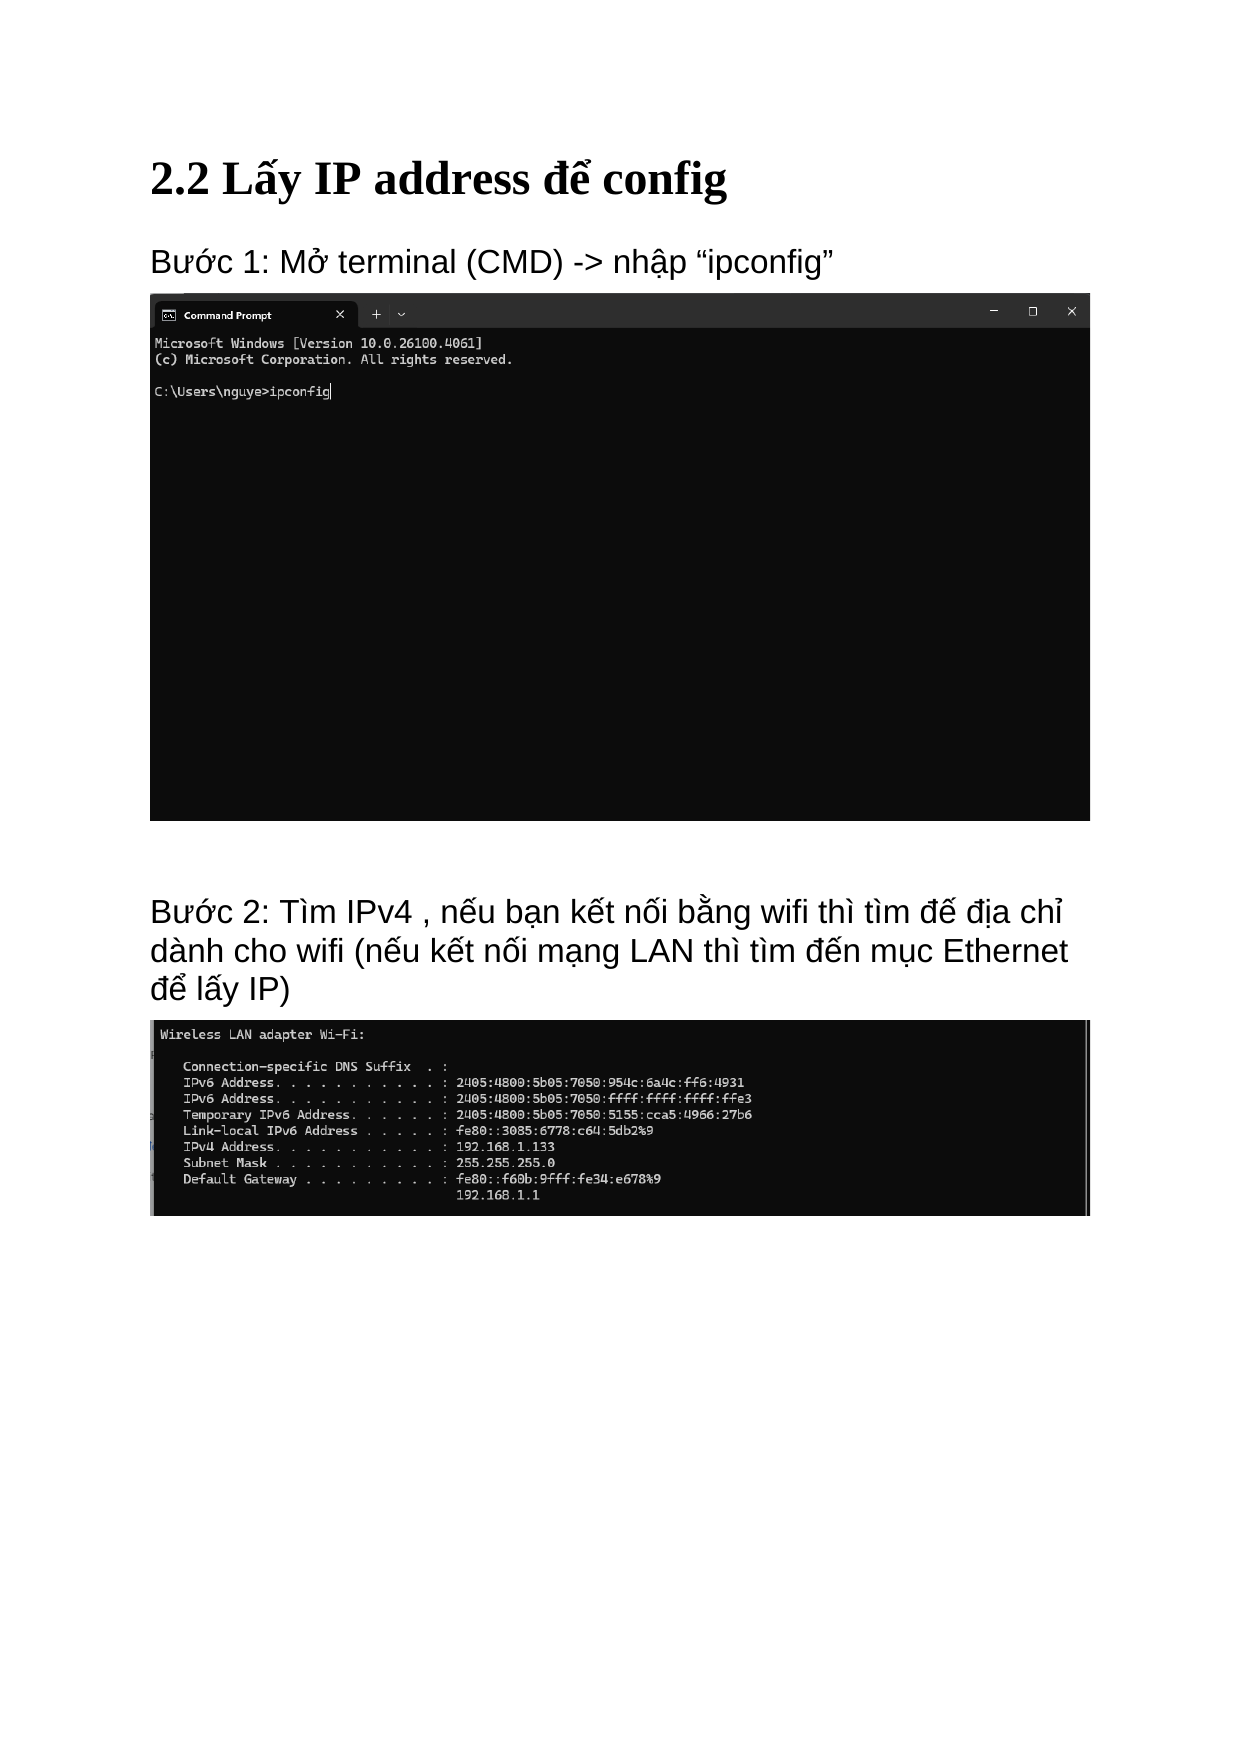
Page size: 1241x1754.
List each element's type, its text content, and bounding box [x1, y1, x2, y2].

picture [150, 1020, 1091, 1216]
subtitle Bước 2: Tìm IPv4 , nếu bạn kết nối bằng wifi thì tìm đế địa chỉ dành cho wifi (nếu kết nối mạng LAN thì tìm đến mục Ethernet để lấy IP) [150, 892, 1090, 1007]
subtitle 2.2 Lấy IP address để config [150, 150, 1090, 205]
picture [150, 293, 1091, 821]
subtitle Bước 1: Mở terminal (CMD) -> nhập “ipconfig” [150, 243, 1090, 281]
